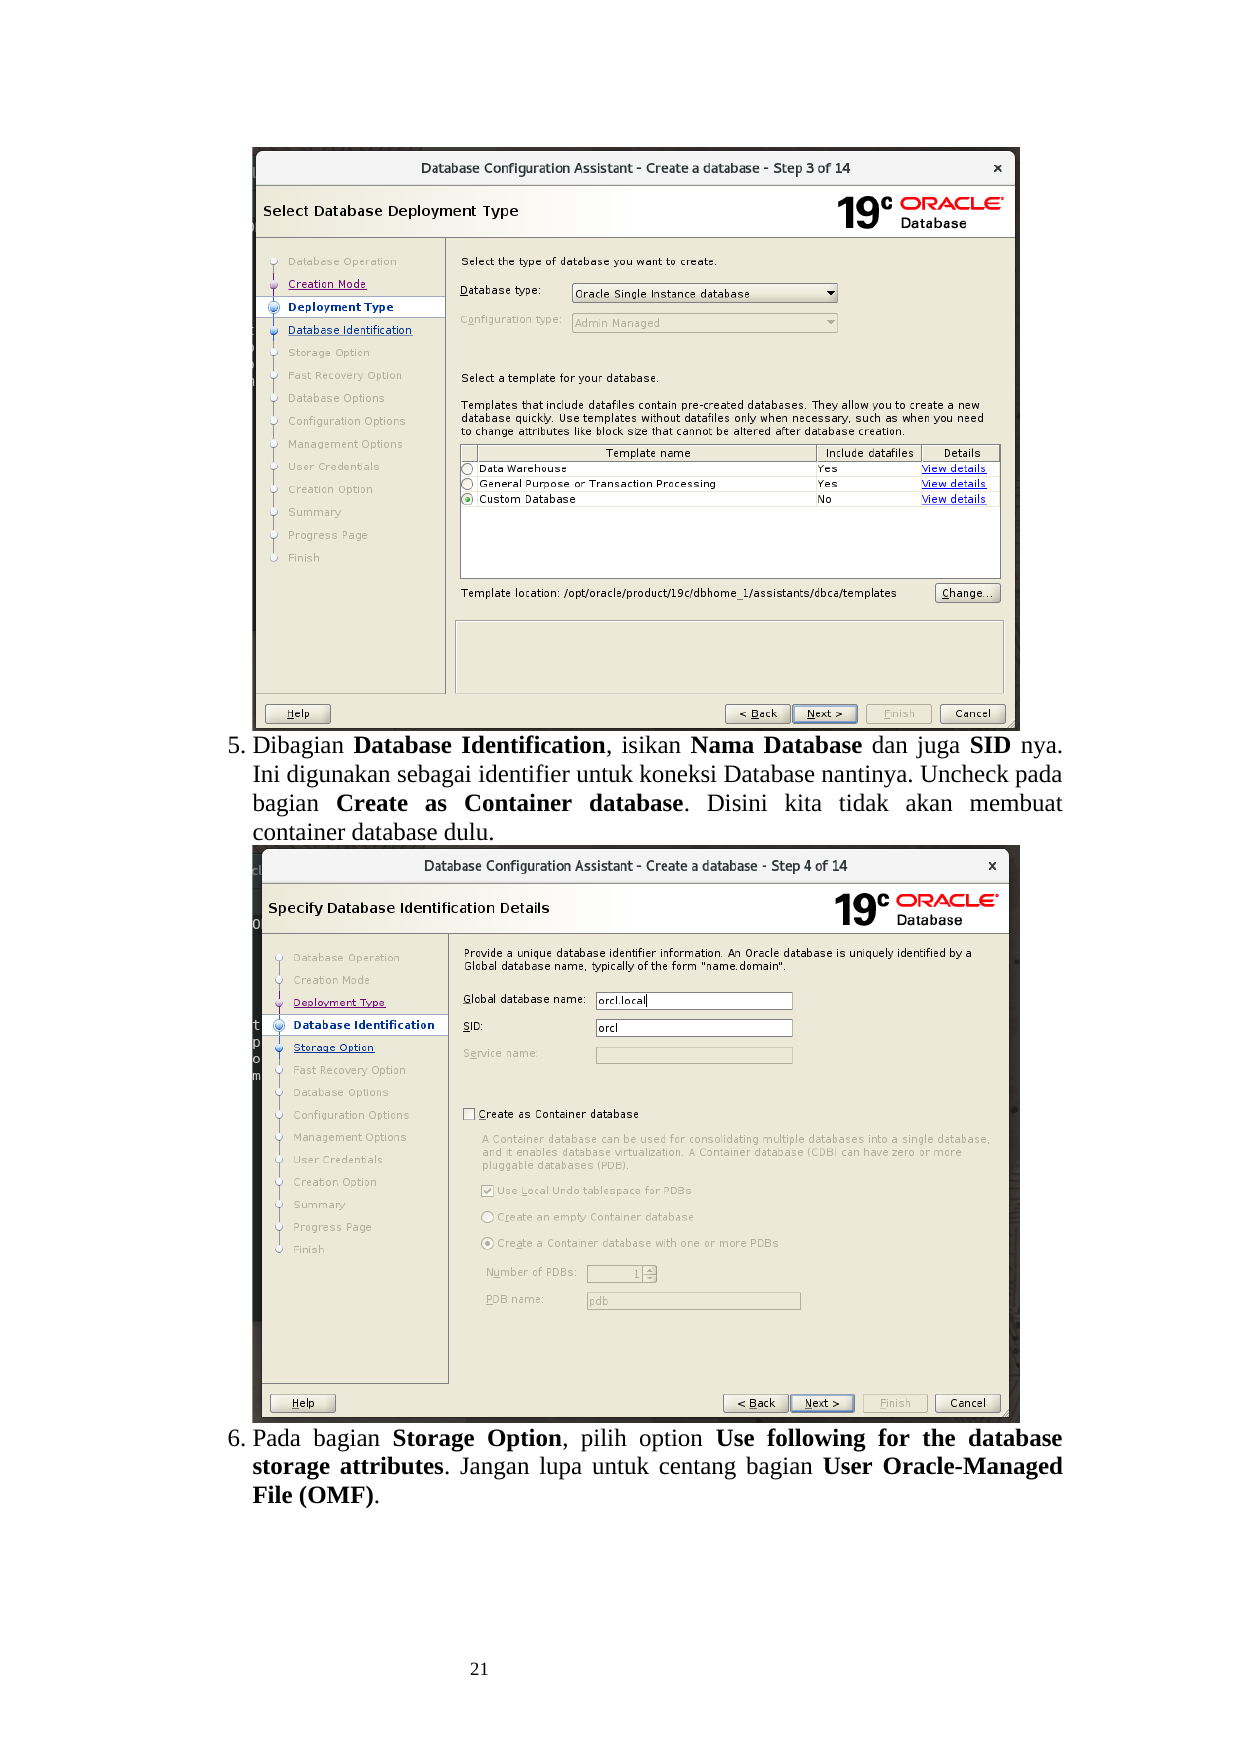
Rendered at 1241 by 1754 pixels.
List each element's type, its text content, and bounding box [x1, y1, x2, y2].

picture [252, 147, 1020, 731]
picture [252, 845, 1020, 1423]
list Dibagian Database Identification, isikan Nama Database dan juga SID nya. Ini digunakan sebagai identifier untuk koneksi Database nantinya. Uncheck pada bagian Create as Container database. Disini kita tidak akan membuat container database dulu. [227, 730, 1063, 845]
list Pada bagian Storage Option, pilih option Use following for the database storage attributes. Jangan lupa untuk centang bagian User Oracle-Managed File (OMF). [227, 1423, 1063, 1509]
